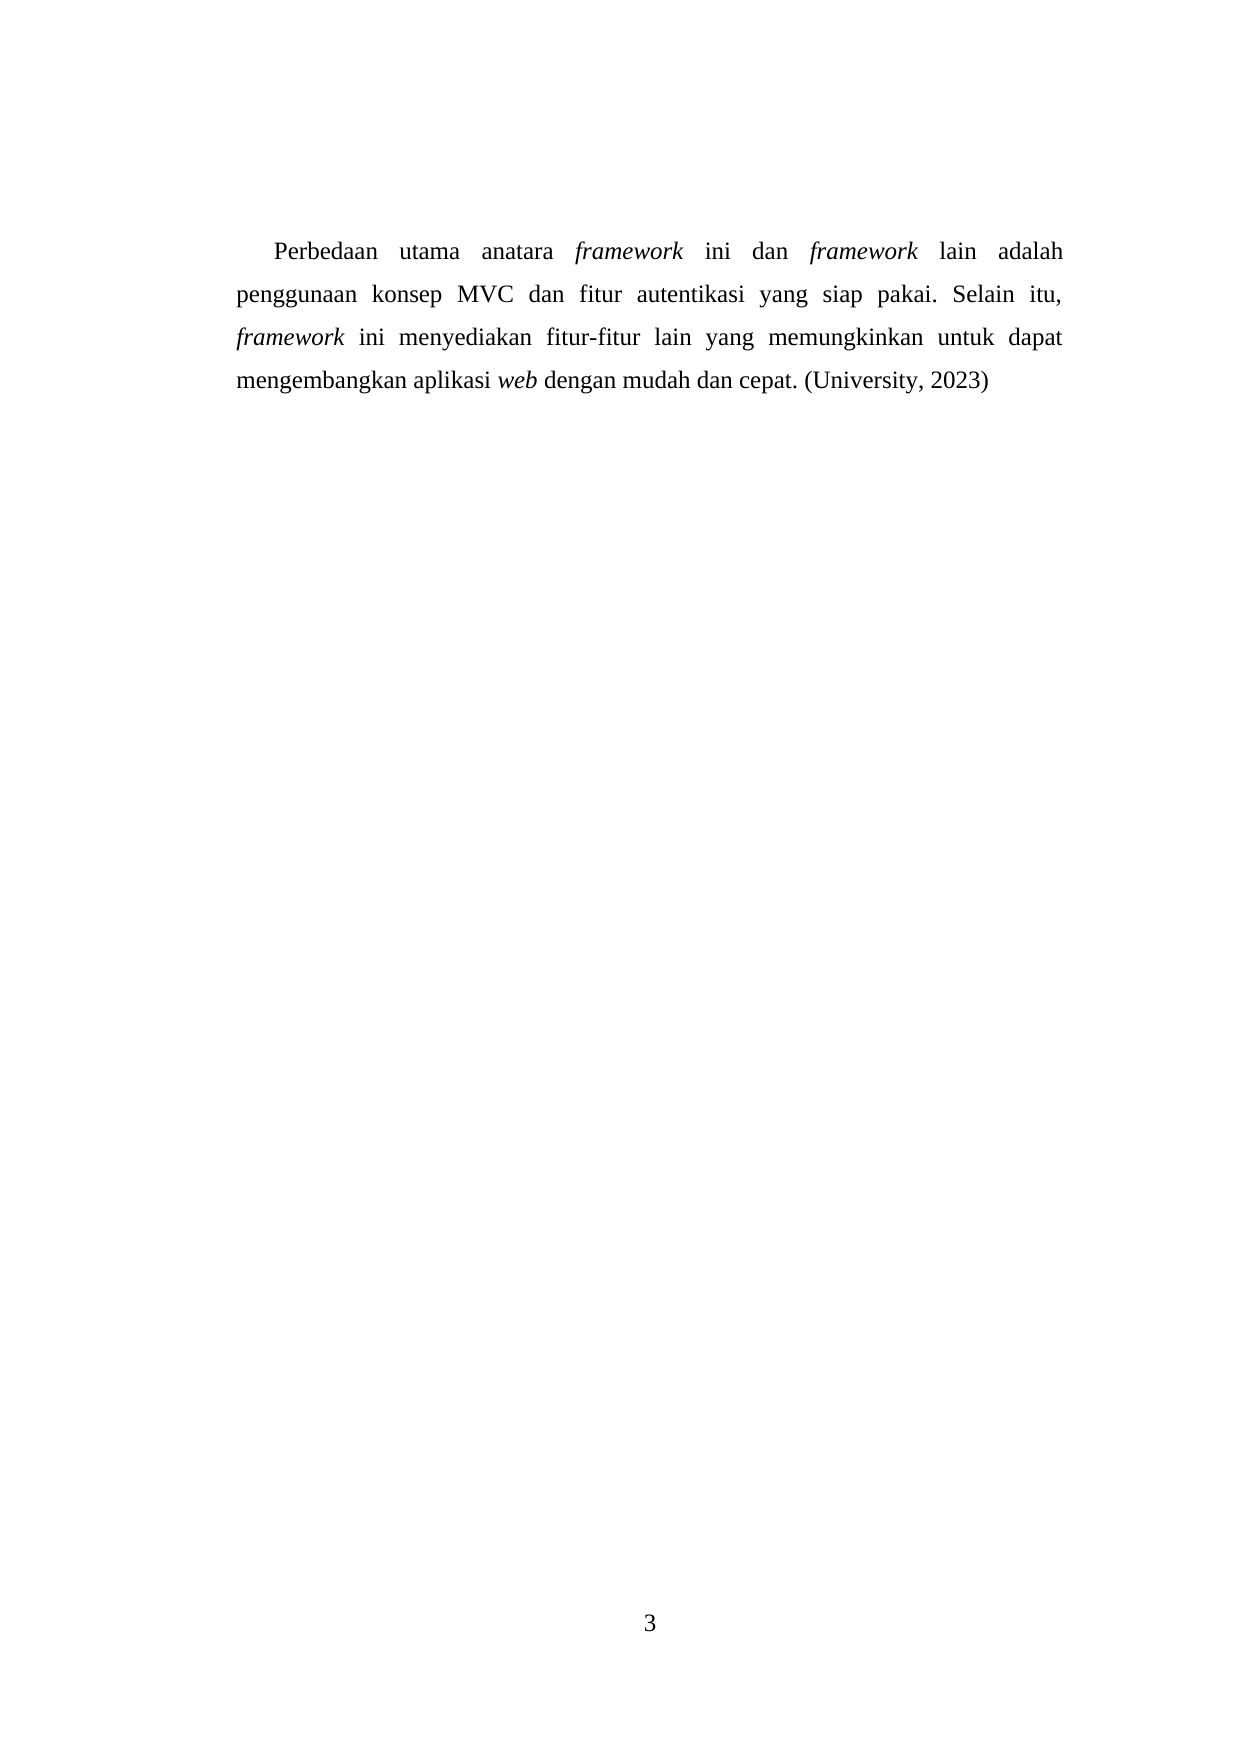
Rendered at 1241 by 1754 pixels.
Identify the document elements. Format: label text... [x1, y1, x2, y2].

text Perbedaan utama anatara framework ini dan framework lain adalah penggunaan konsep MVC dan fitur autentikasi yang siap pakai. Selain itu, framework ini menyediakan fitur-fitur lain yang memungkinkan untuk dapat mengembangkan aplikasi web dengan mudah dan cepat. [236, 236, 1063, 394]
